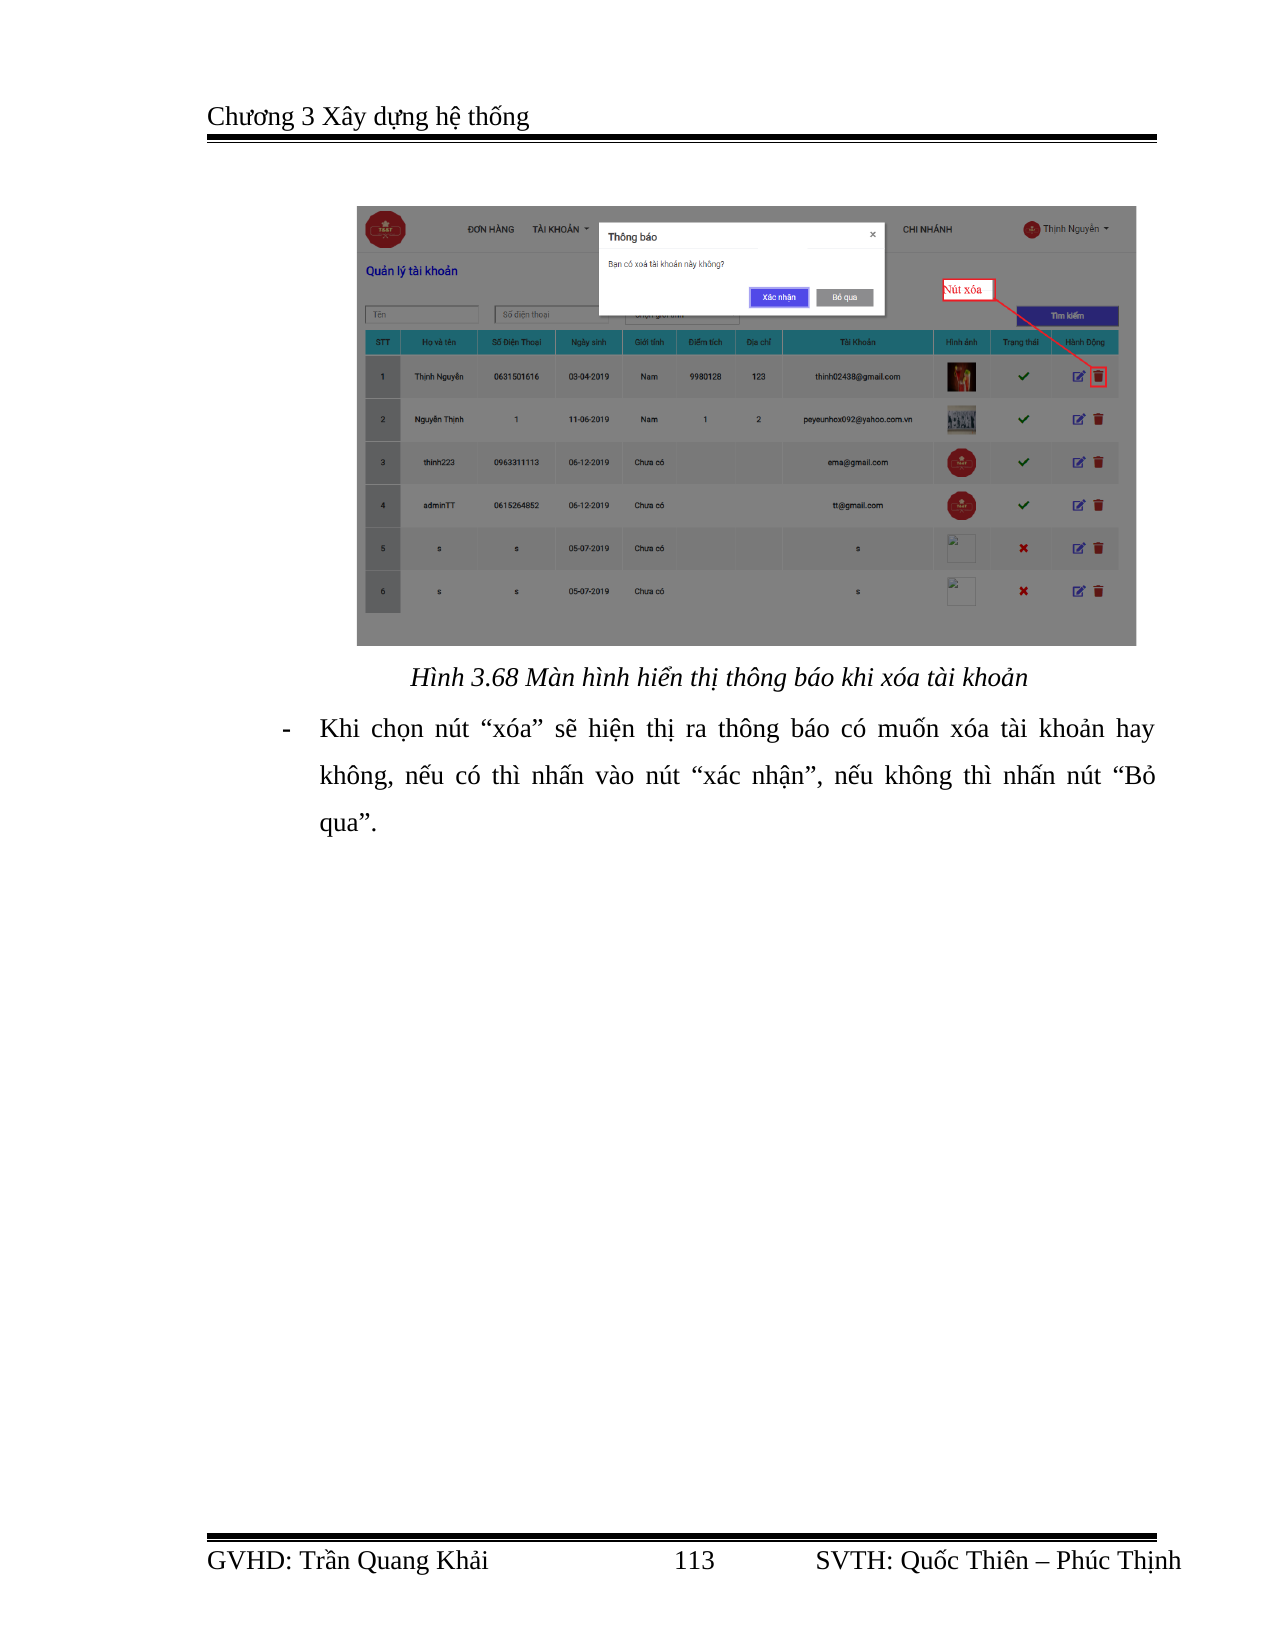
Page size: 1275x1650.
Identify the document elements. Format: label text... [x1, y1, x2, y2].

list Khi chọn nút “xóa” sẽ hiện thị ra thông báo có muốn xóa tài khoản hay không, nếu có thì nhấn vào nút “xác nhận”, nếu không thì nhấn nút “Bỏ qua”. [282, 713, 1157, 837]
picture [356, 206, 1137, 646]
